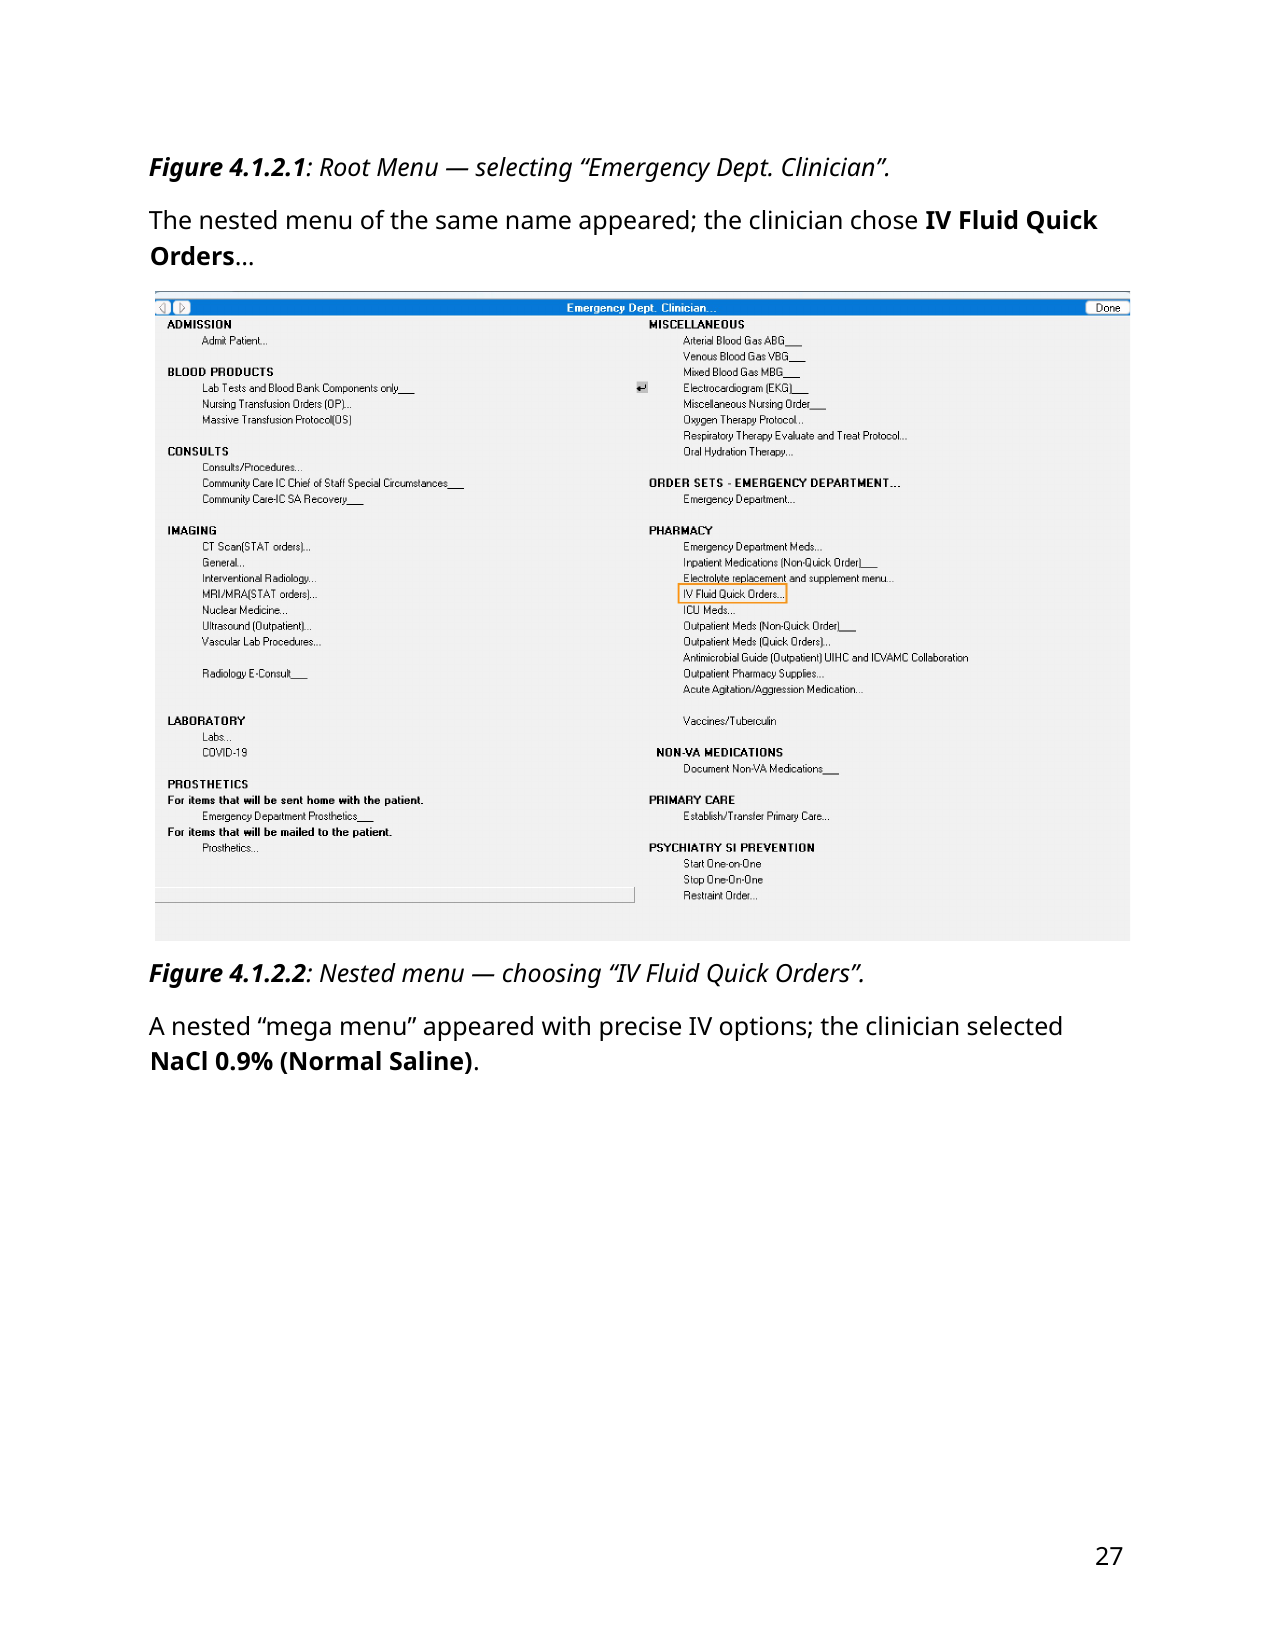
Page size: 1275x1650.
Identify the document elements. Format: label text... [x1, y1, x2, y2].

picture [155, 291, 1131, 941]
text The nested menu of the same name appeared; the clinician chose IV Fluid Quick Orders… [148, 203, 1125, 272]
text Figure 4.1.2.2: Nested menu — choosing “IV Fluid Quick Orders”. [148, 955, 1130, 989]
text A nested “mega menu” appeared with precise IV options; the clinician selected NaCl 0.9% (Normal Saline). [148, 1008, 1125, 1078]
text Figure 4.1.2.1: Root Menu — selecting “Emergency Dept. Clinician”. [148, 150, 1130, 184]
